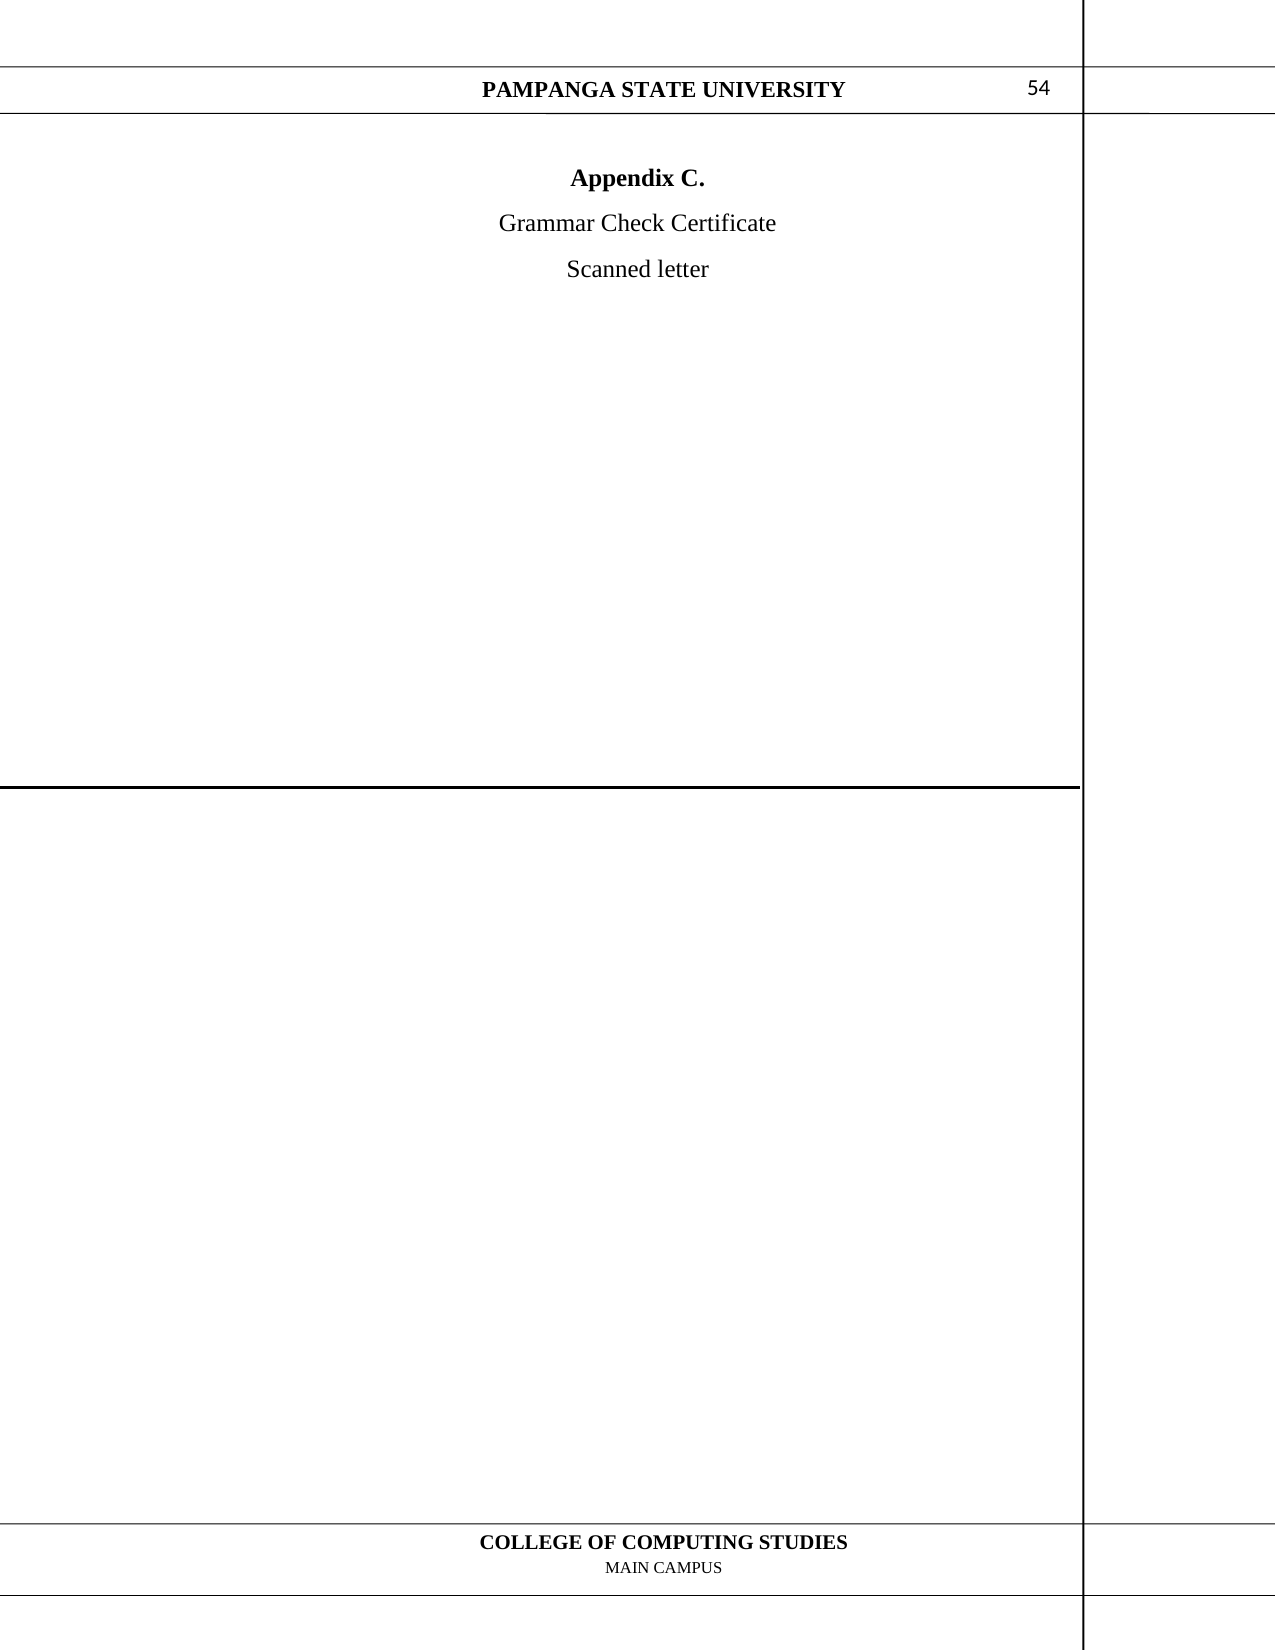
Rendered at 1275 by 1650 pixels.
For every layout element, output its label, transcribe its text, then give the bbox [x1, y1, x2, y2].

text Appendix C. [225, 163, 1050, 191]
text Scanned letter [225, 254, 1050, 282]
text Grammar Check Certificate [225, 208, 1050, 237]
